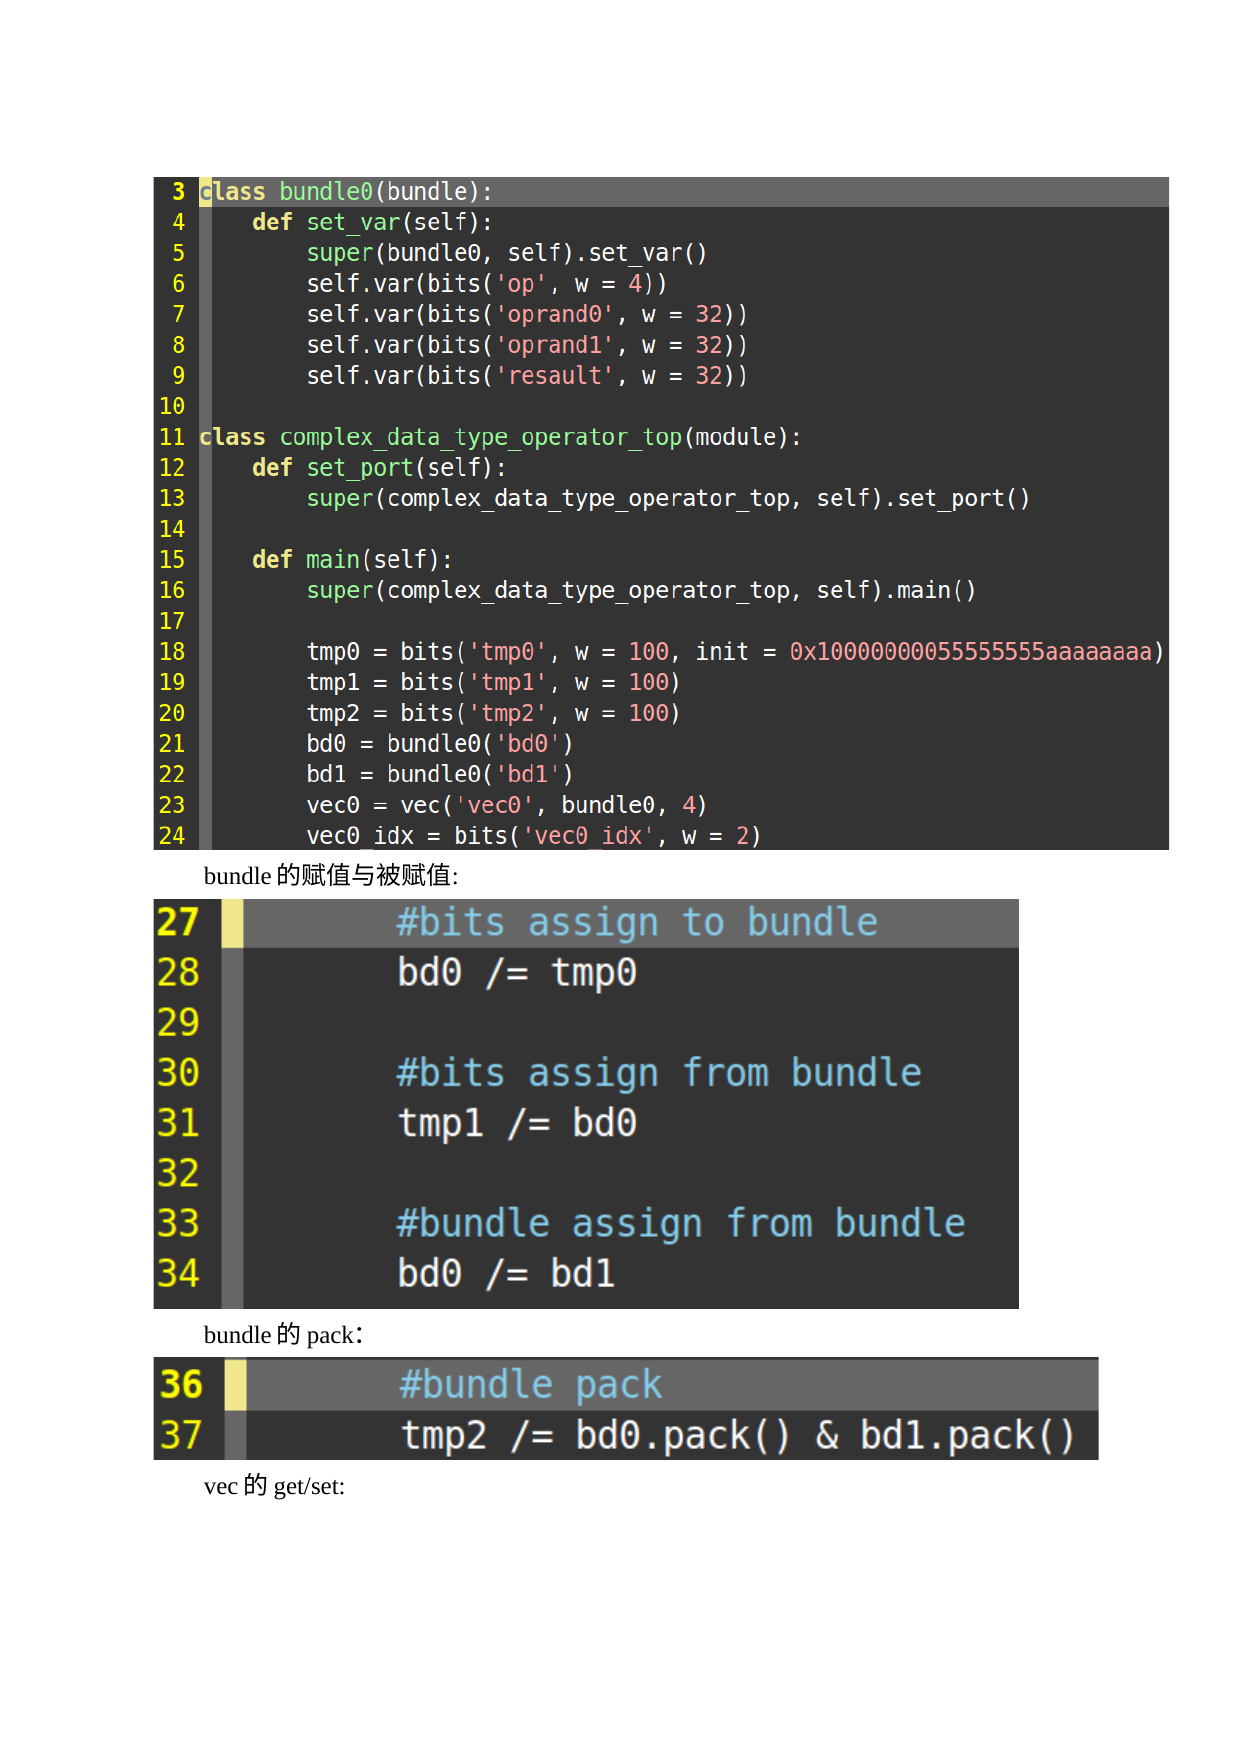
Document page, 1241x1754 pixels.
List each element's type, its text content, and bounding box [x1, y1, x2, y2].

text vec的get/set: [153, 1465, 1087, 1501]
picture [153, 1357, 1099, 1460]
picture [153, 177, 1170, 850]
picture [153, 899, 1019, 1309]
text bundle的pack： [153, 1314, 1087, 1351]
text bundle的赋值与被赋值: [153, 856, 1087, 892]
